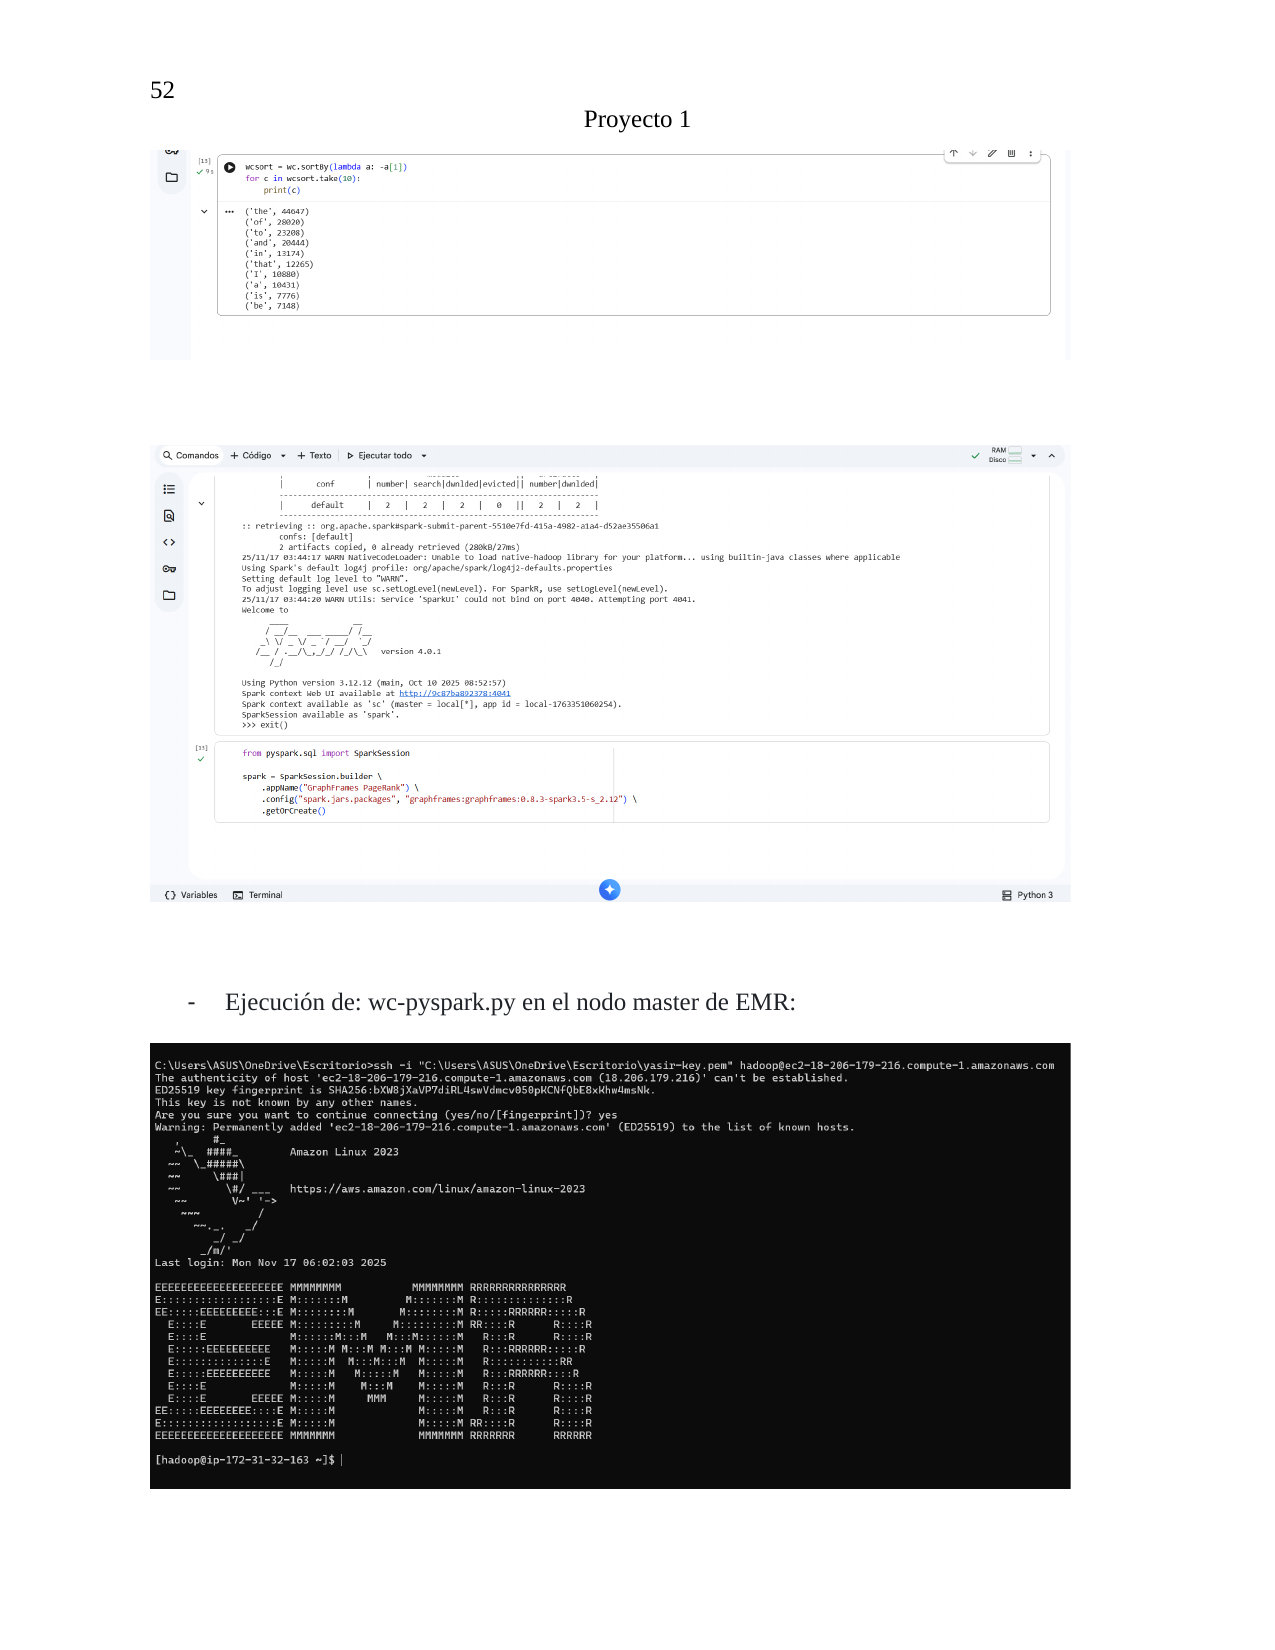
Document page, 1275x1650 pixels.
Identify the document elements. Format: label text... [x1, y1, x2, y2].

picture [150, 445, 1071, 902]
picture [150, 1043, 1071, 1489]
list Ejecución de: wc-pyspark.py en el nodo master de EMR: [187, 984, 1125, 1018]
picture [150, 150, 1071, 360]
